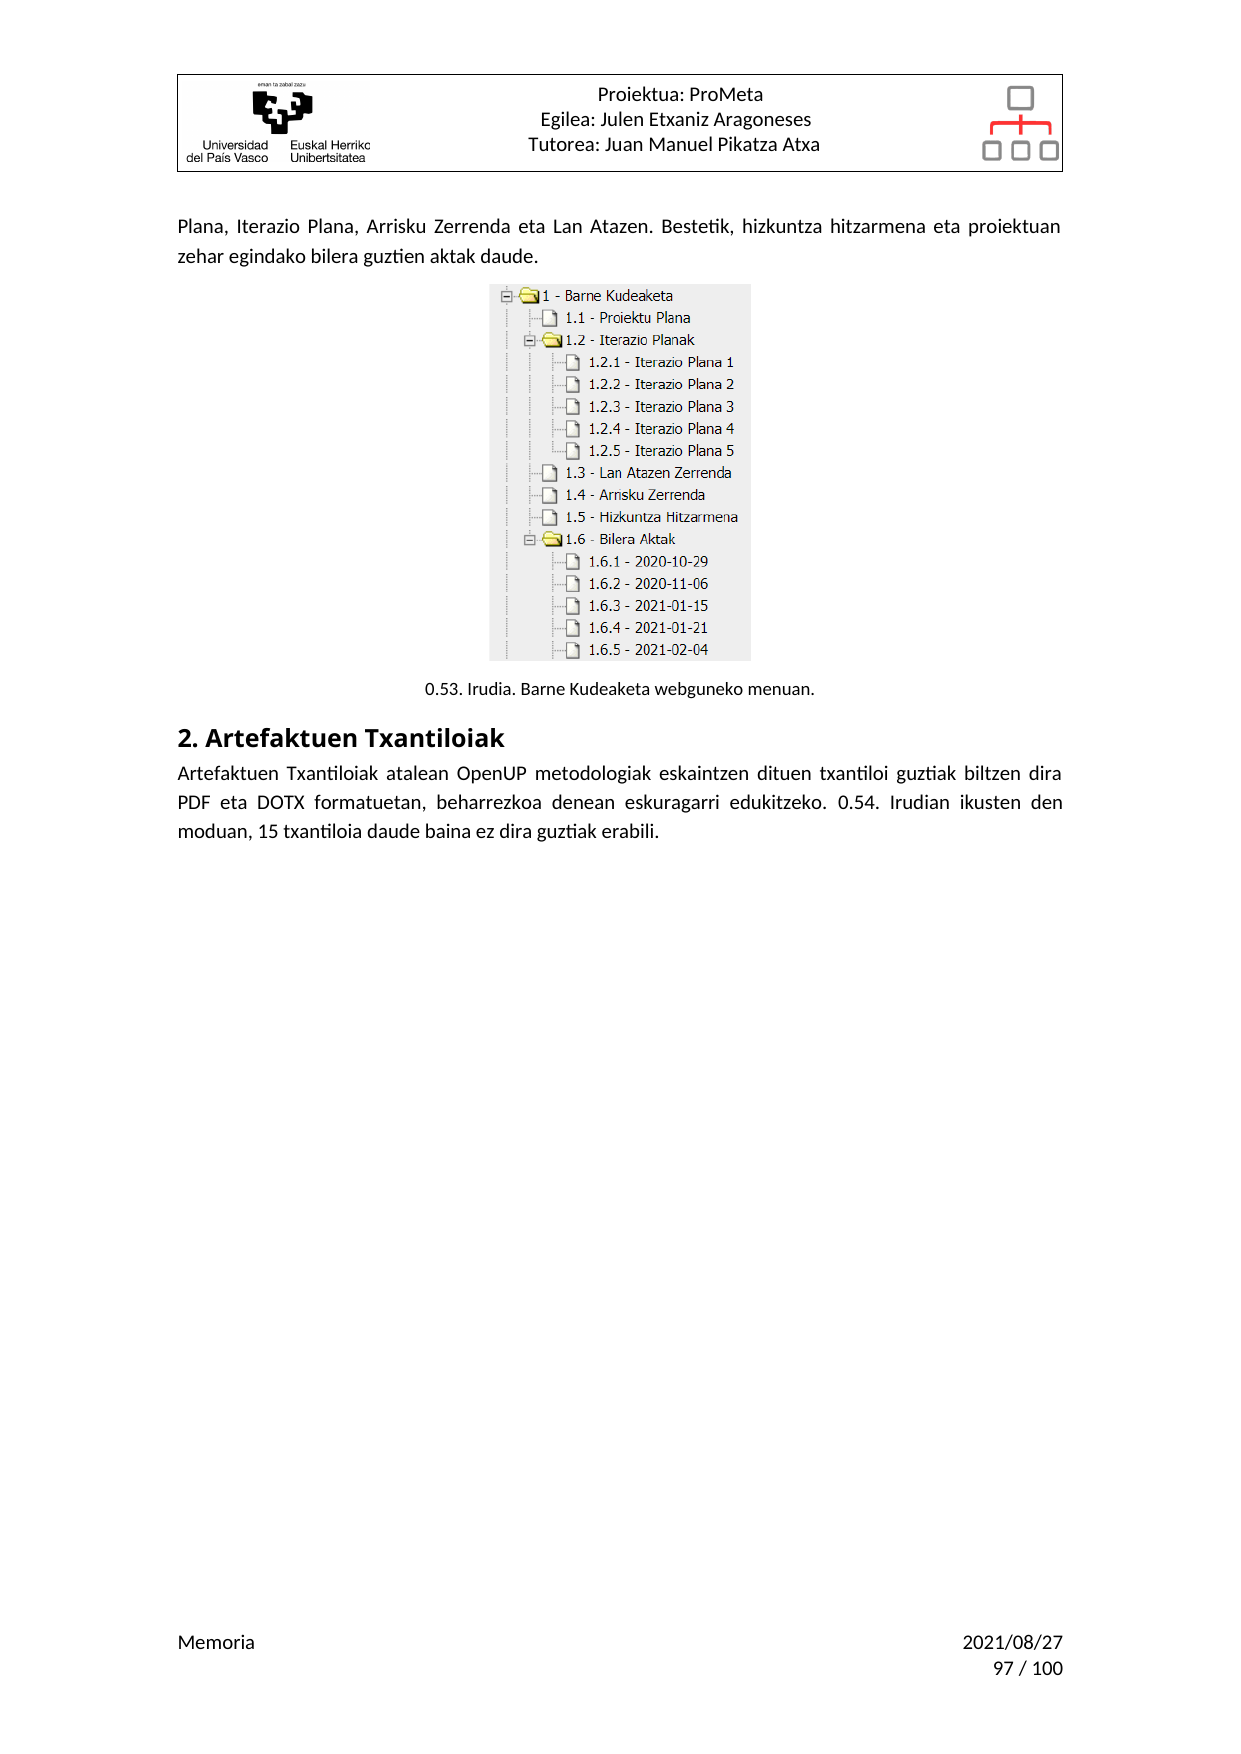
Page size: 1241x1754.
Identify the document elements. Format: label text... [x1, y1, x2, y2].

subtitle 2. Artefaktuen Txantiloiak [177, 721, 1063, 755]
picture [489, 284, 751, 661]
picture [978, 80, 1060, 162]
picture [182, 81, 370, 162]
